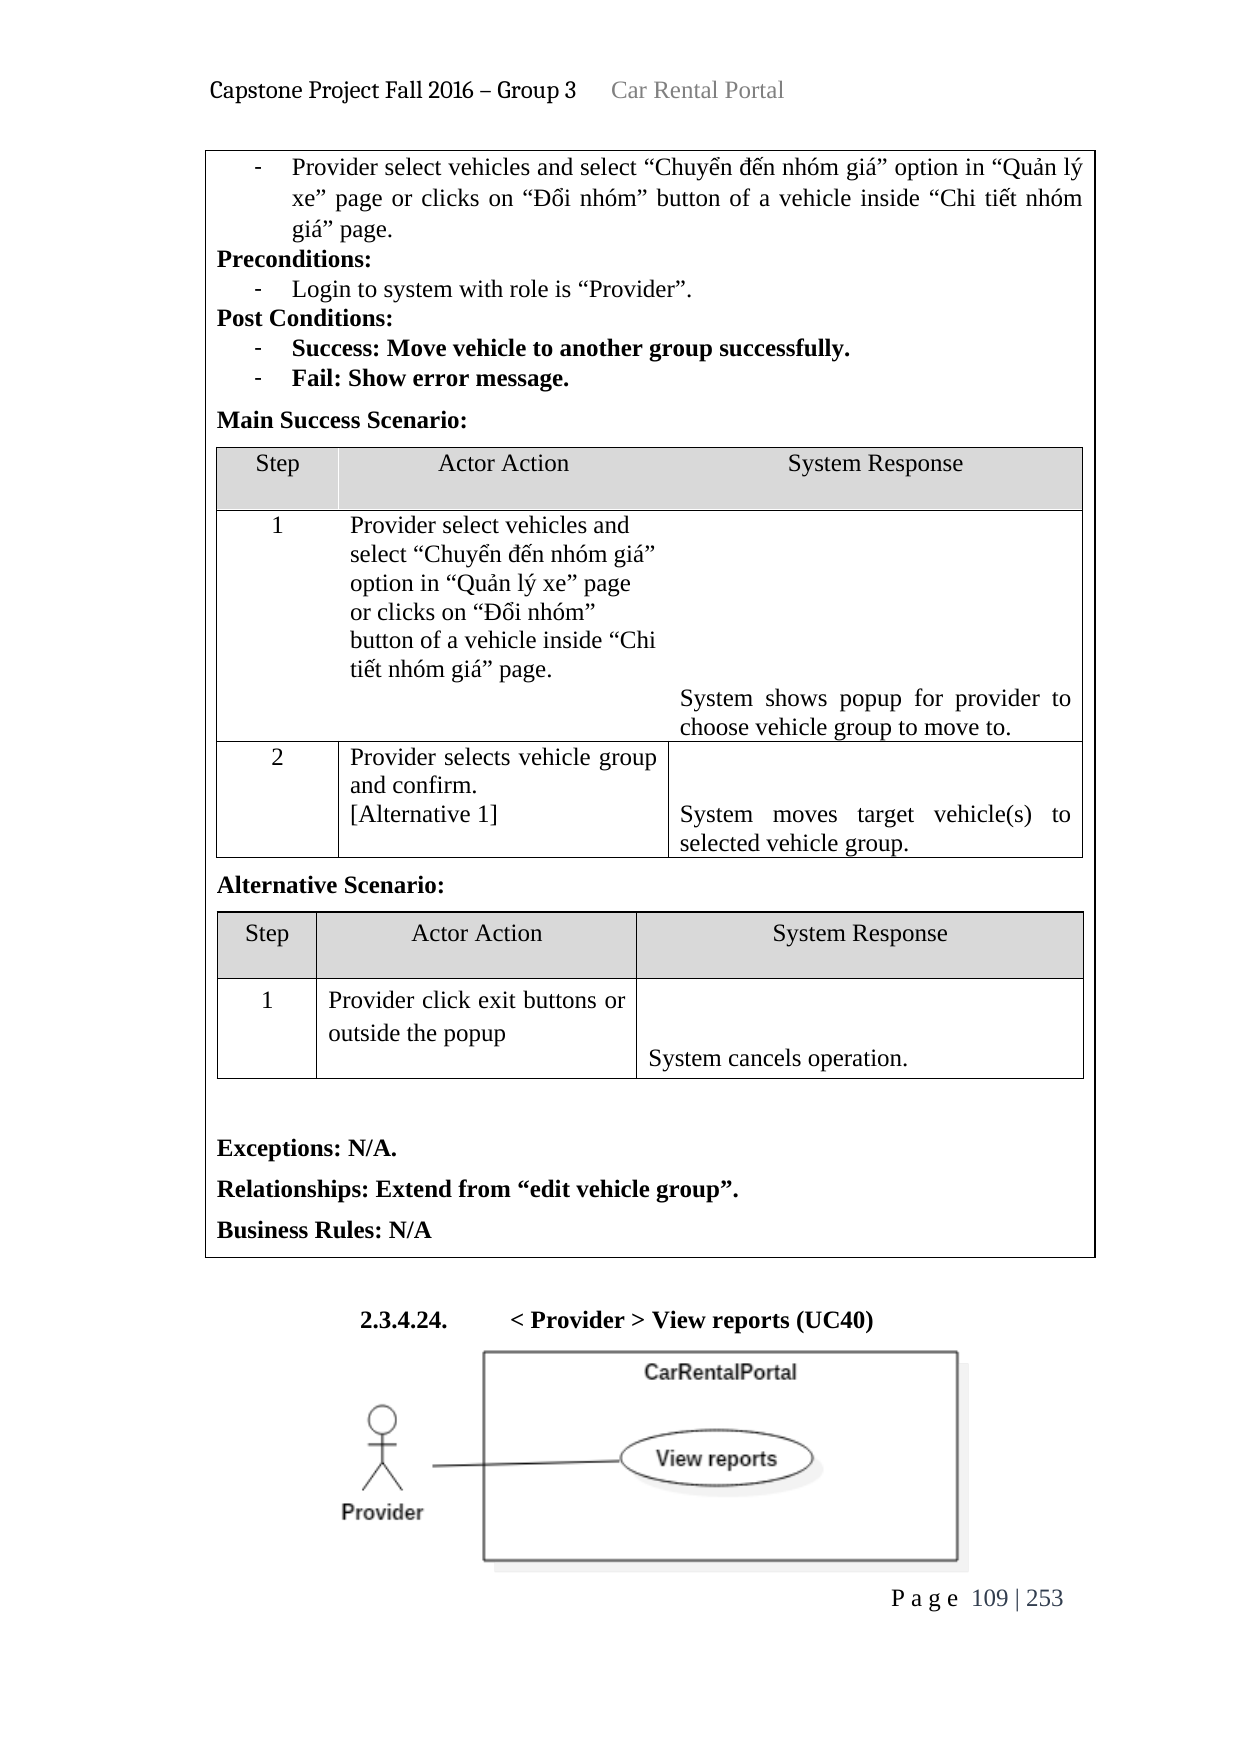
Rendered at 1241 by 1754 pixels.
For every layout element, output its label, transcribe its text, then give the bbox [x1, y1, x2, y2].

subtitle < Provider > View reports (UC40) [360, 1305, 1090, 1334]
picture [319, 1336, 981, 1579]
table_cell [206, 151, 1094, 1257]
